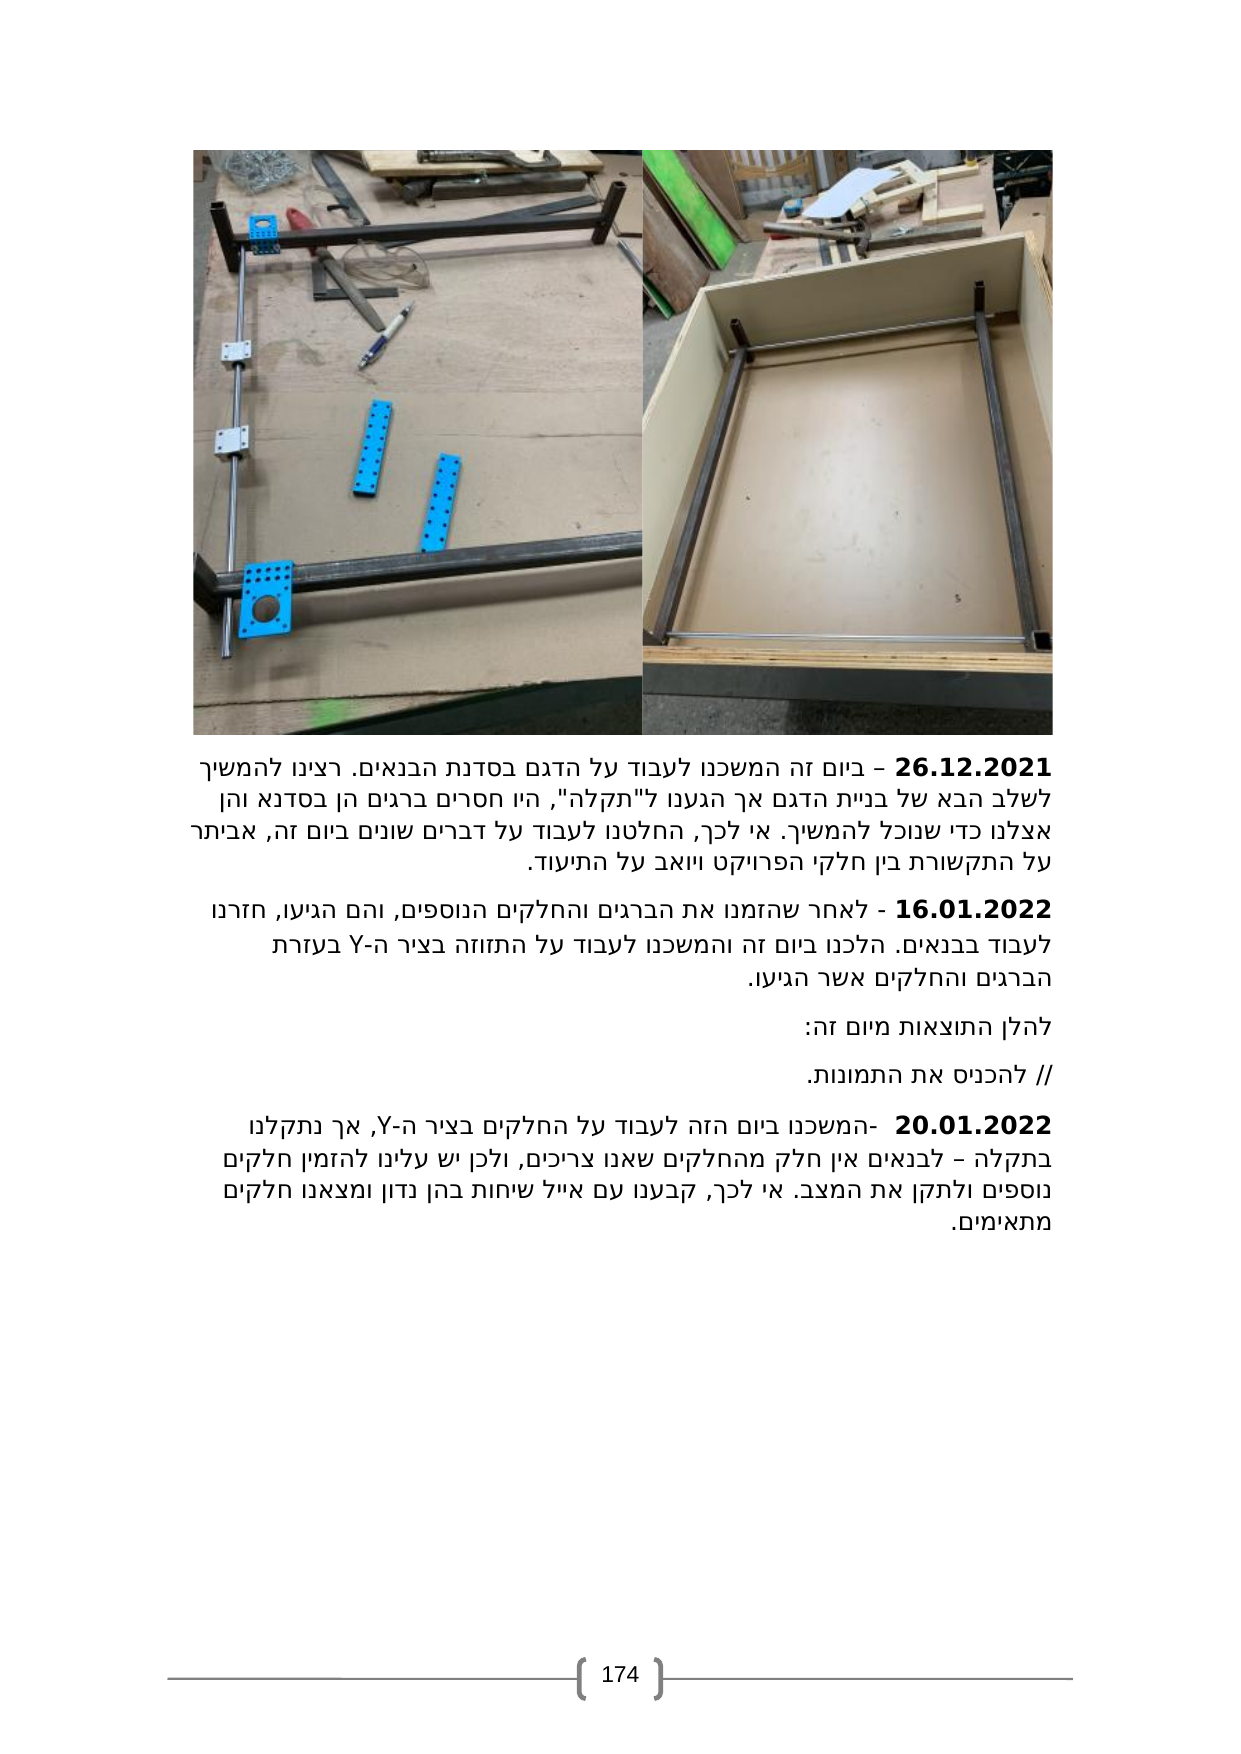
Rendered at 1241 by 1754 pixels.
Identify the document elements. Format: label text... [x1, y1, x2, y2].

text // להכניס את התמונות. [187, 1060, 1053, 1089]
text 16.01.2022 - לאחר שהזמנו את הברגים והחלקים הנוספים, והם הגיעו, חזרנו לעבוד בבנאים. הלכנו ביום זה והמשכנו לעבוד על התזוזה בציר ה-Y בעזרת הברגים והחלקים אשר הגיעו. [187, 896, 1053, 993]
text להלן התוצאות מיום זה: [187, 1012, 1053, 1041]
picture [193, 150, 1053, 735]
text 26.12.2021 – ביום זה המשכנו לעבוד על הדגם בסדנת הבנאים. רצינו להמשיך לשלב הבא של בניית הדגם אך הגענו ל"תקלה", היו חסרים ברגים הן בסדנא והן אצלנו כדי שנוכל להמשיך. אי לכך, החלטנו לעבוד על דברים שונים ביום זה, אביתר על התקשורת בין חלקי הפרויקט ויואב על התיעוד. [187, 753, 1053, 877]
text 20.01.2022 -המשכנו ביום הזה לעבוד על החלקים בציר ה-Y, אך נתקלנו בתקלה – לבנאים אין חלק מהחלקים שאנו צריכים, ולכן יש עלינו להזמין חלקים נוספים ולתקן את המצב. אי לכך, קבענו עם אייל שיחות בהן נדון ומצאנו חלקים מתאימים. [187, 1108, 1053, 1236]
